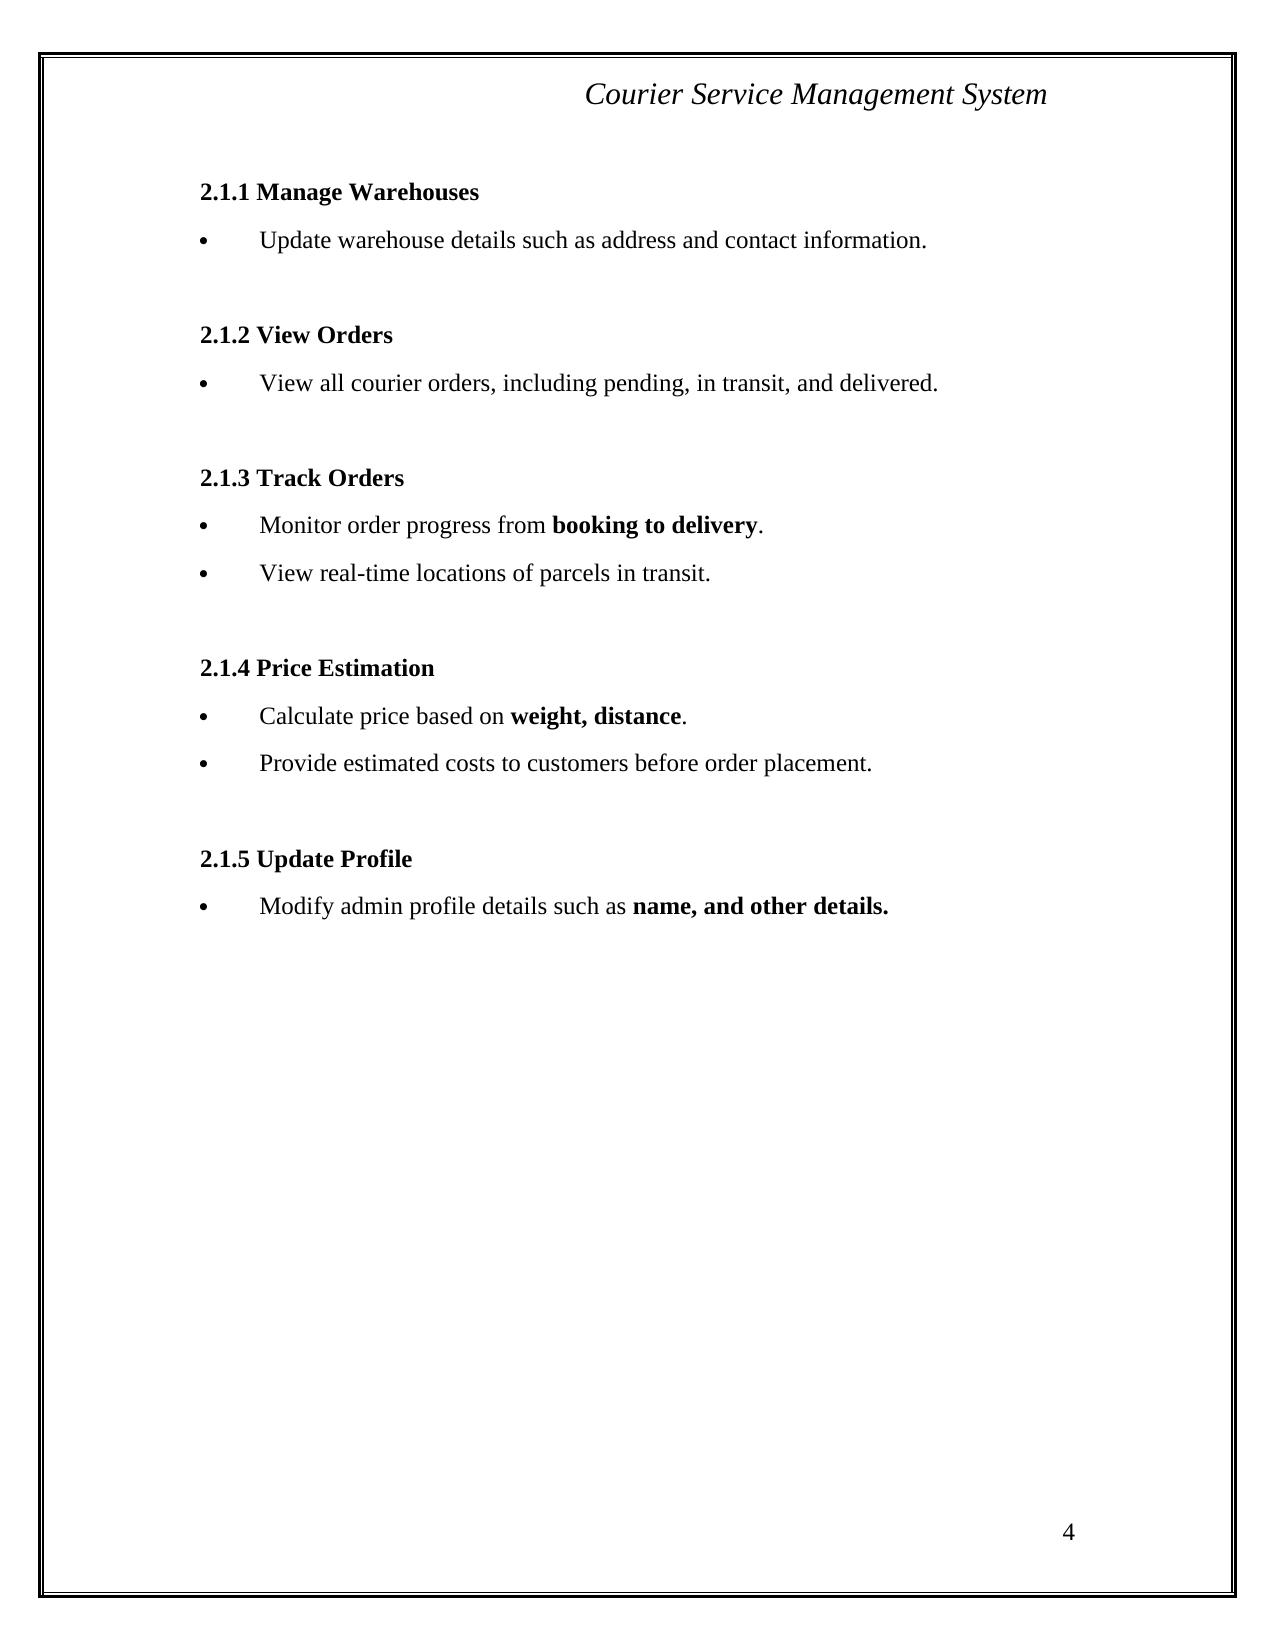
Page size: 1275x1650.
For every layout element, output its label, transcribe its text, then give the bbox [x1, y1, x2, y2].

list Modify admin profile details such as name, and other details. [200, 891, 1101, 920]
text 2.1.3 Track Orders [200, 463, 1101, 492]
list Provide estimated costs to customers before order placement. [200, 748, 1101, 777]
list View all courier orders, including pending, in transit, and delivered. [200, 368, 1101, 396]
text 2.1.1 Manage Warehouses [200, 177, 1101, 206]
text 2.1.5 Update Profile [200, 844, 1101, 872]
text 2.1.4 Price Estimation [200, 653, 1101, 682]
text 2.1.2 View Orders [200, 320, 1101, 349]
list Calculate price based on weight, distance. [200, 701, 1101, 730]
list View real-time locations of parcels in transit. [200, 558, 1101, 587]
list Monitor order progress from booking to delivery. [200, 511, 1101, 539]
list Update warehouse details such as address and contact information. [200, 225, 1101, 254]
